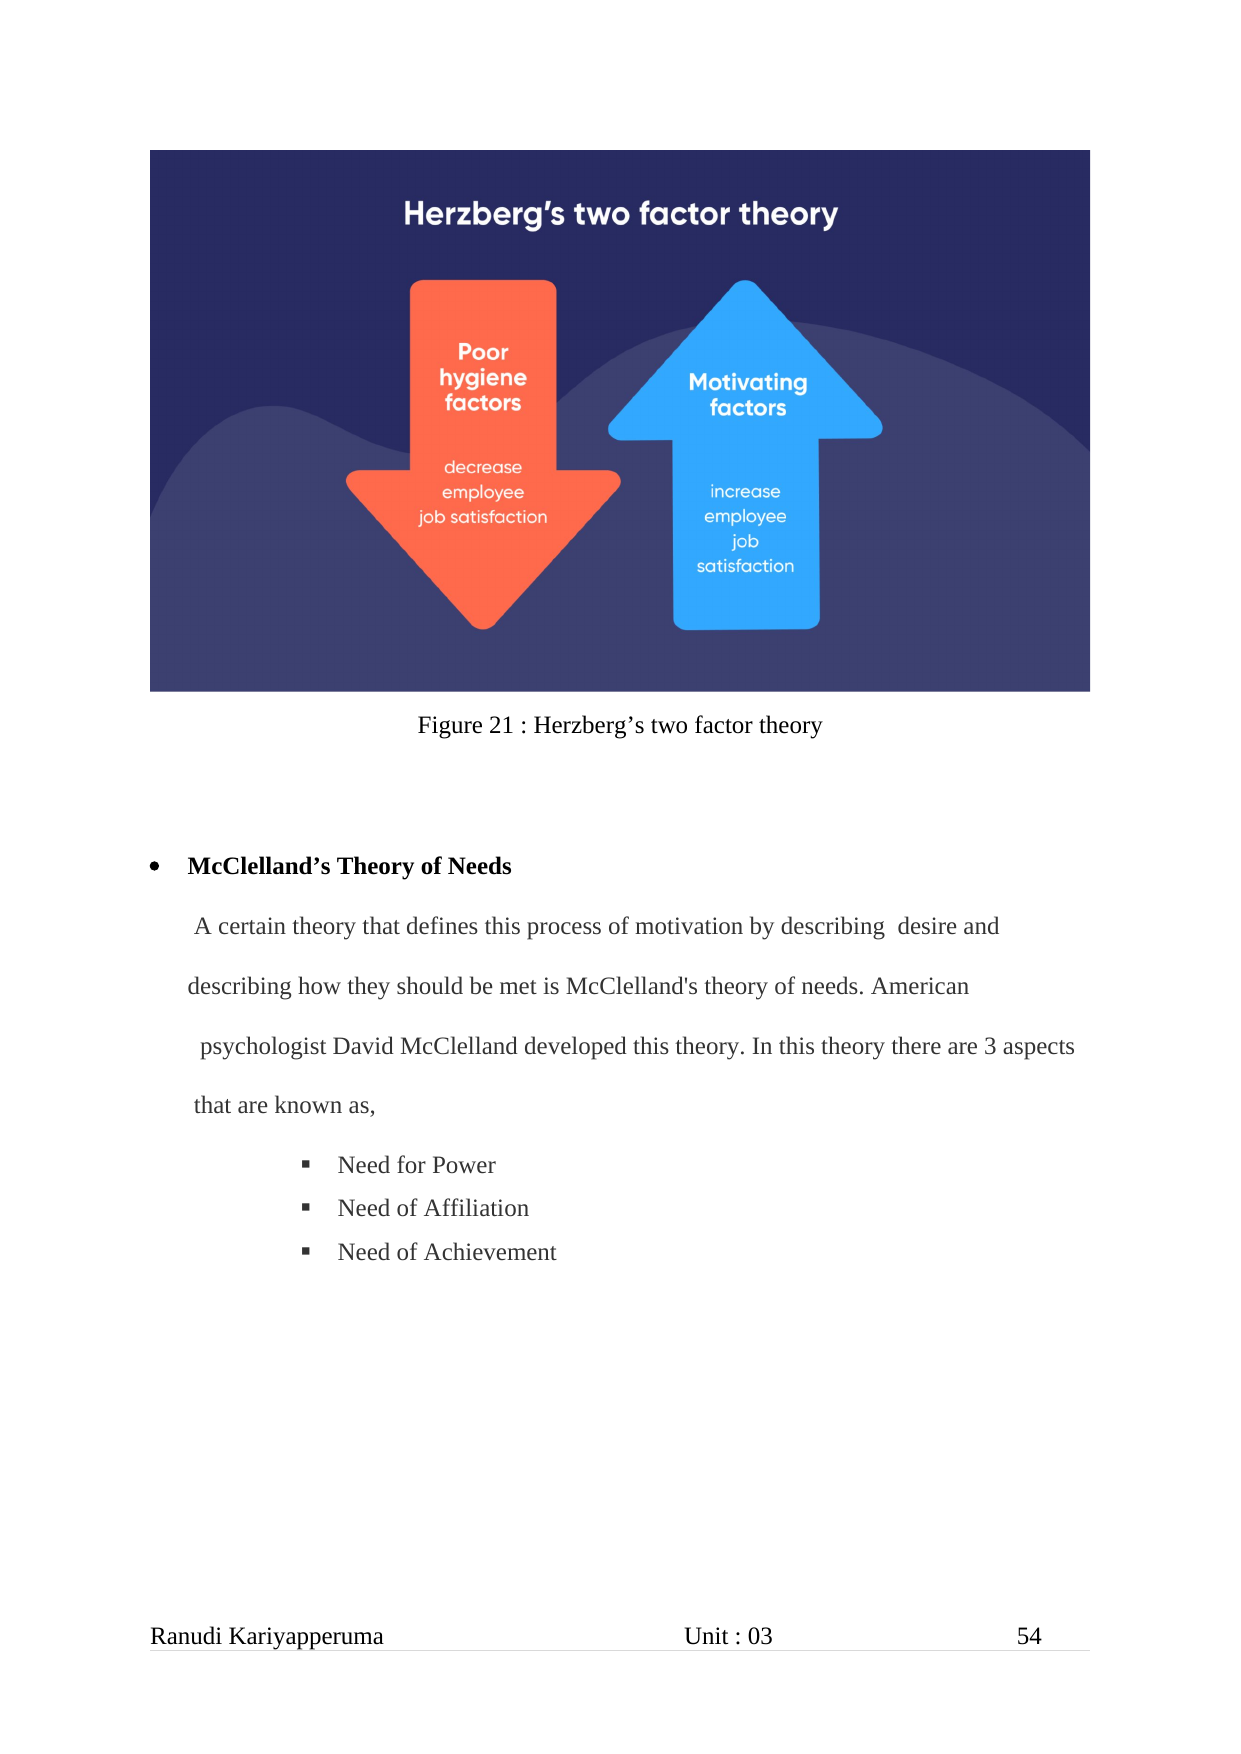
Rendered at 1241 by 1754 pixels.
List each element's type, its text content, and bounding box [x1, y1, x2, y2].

list Need of Affiliation [300, 1193, 1090, 1222]
list Need of Achievement [300, 1237, 1090, 1265]
text A certain theory that defines this process of motivation by describing desire and [150, 911, 1090, 940]
text describing how they should be met is McClelland's theory of needs. American [150, 971, 1090, 1000]
text Figure 21 : Herzberg’s two factor theory [150, 711, 1090, 739]
list Need for Power [300, 1150, 1090, 1179]
text that are known as, [150, 1091, 1090, 1119]
list McClelland’s Theory of Needs [150, 851, 1090, 880]
picture [150, 150, 1091, 692]
text psychologist David McClelland developed this theory. In this theory there are 3 aspects [150, 1031, 1090, 1059]
